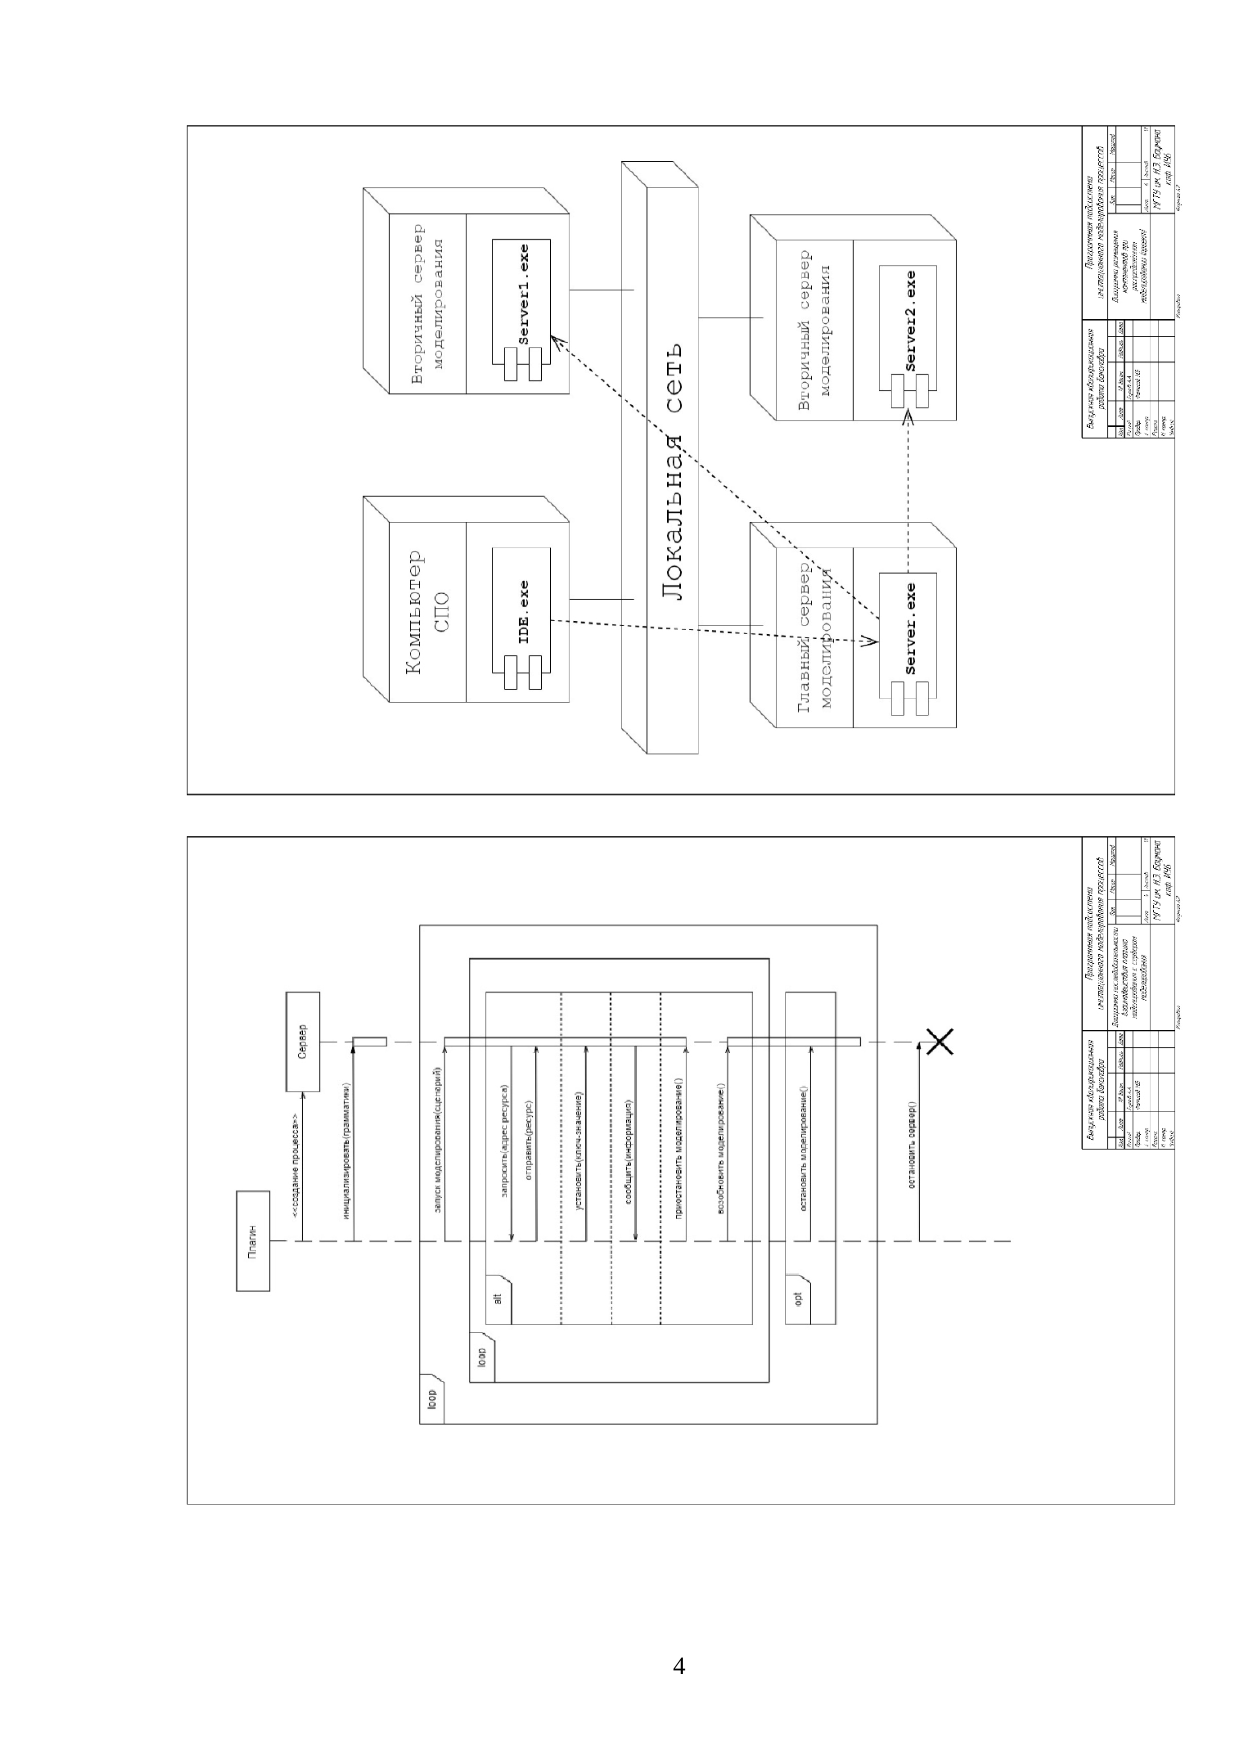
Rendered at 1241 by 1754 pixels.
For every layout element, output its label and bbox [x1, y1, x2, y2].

picture [180, 120, 1183, 1535]
